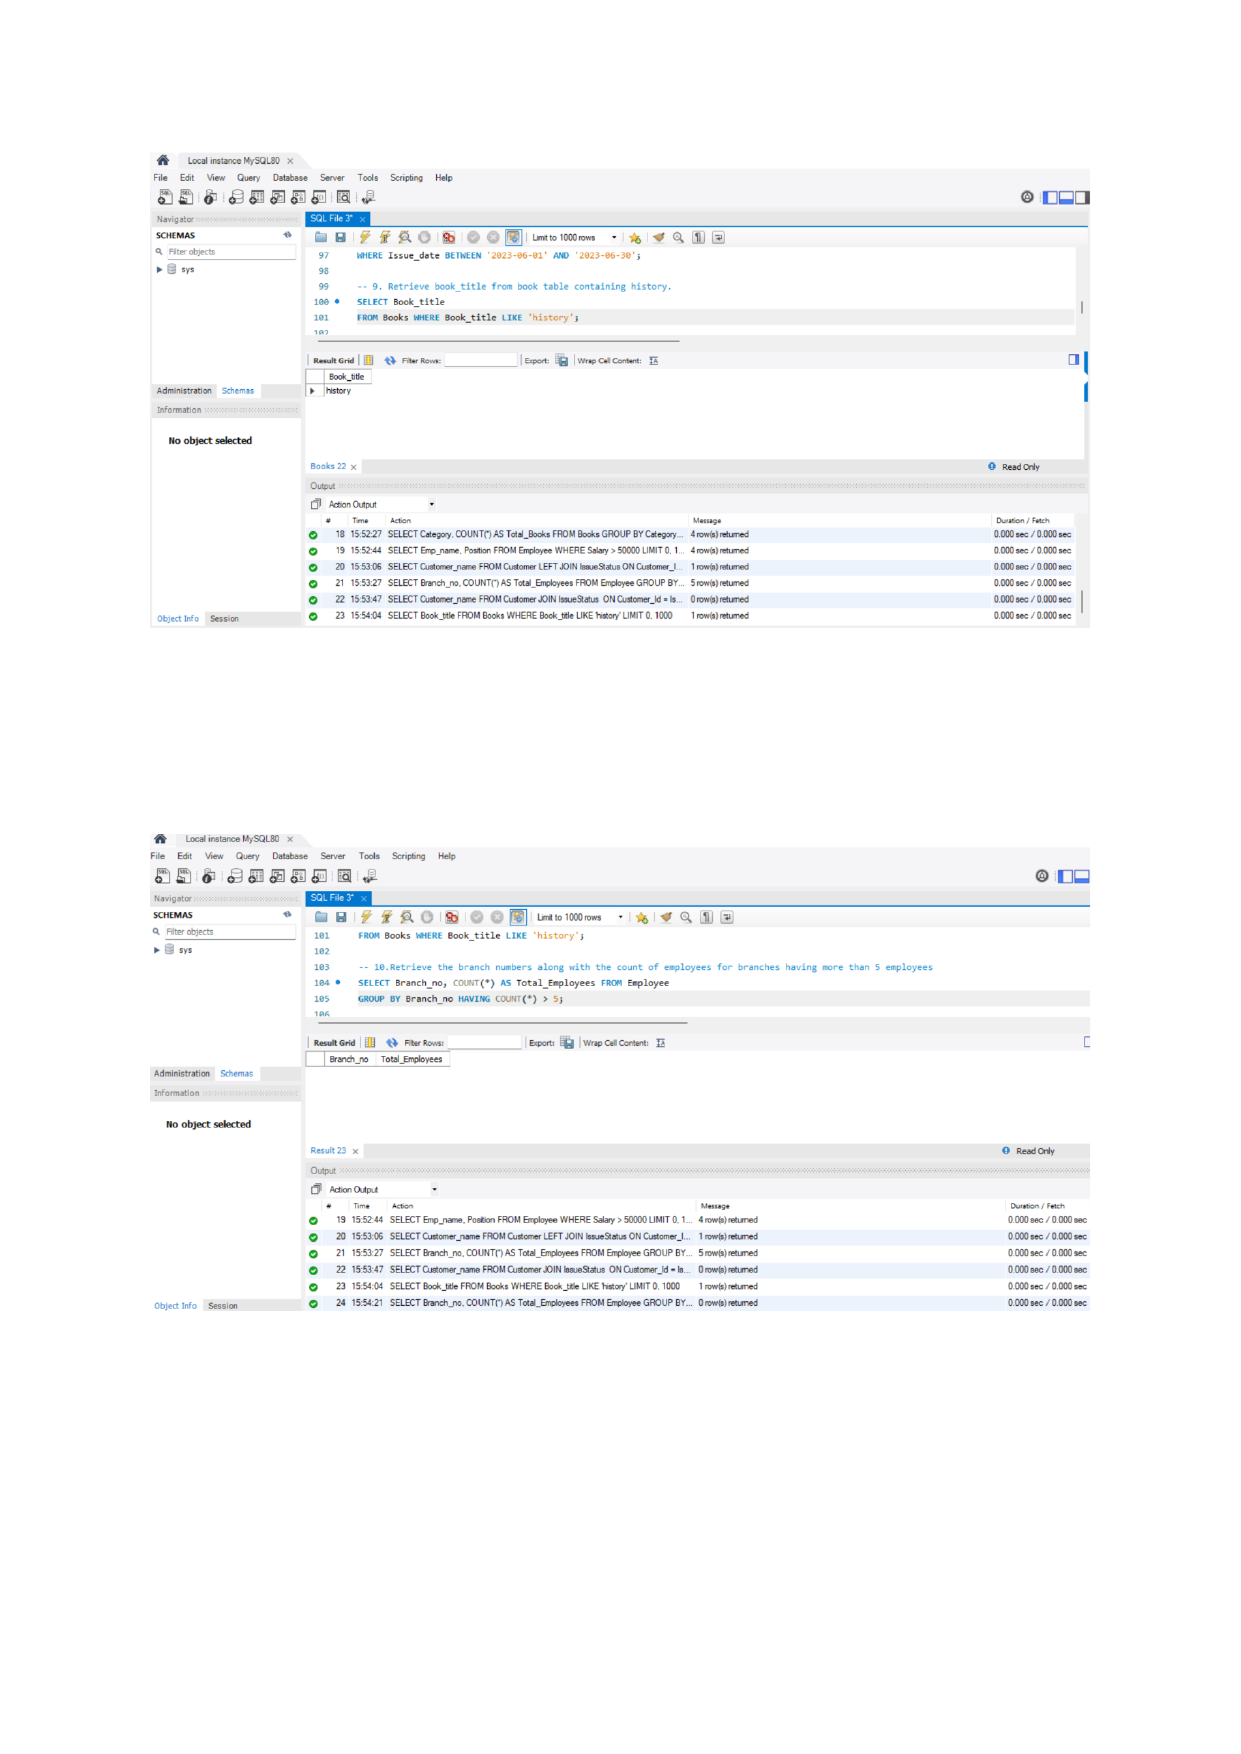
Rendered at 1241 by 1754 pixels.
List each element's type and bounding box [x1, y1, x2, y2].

picture [150, 150, 1091, 628]
picture [150, 834, 1091, 1311]
